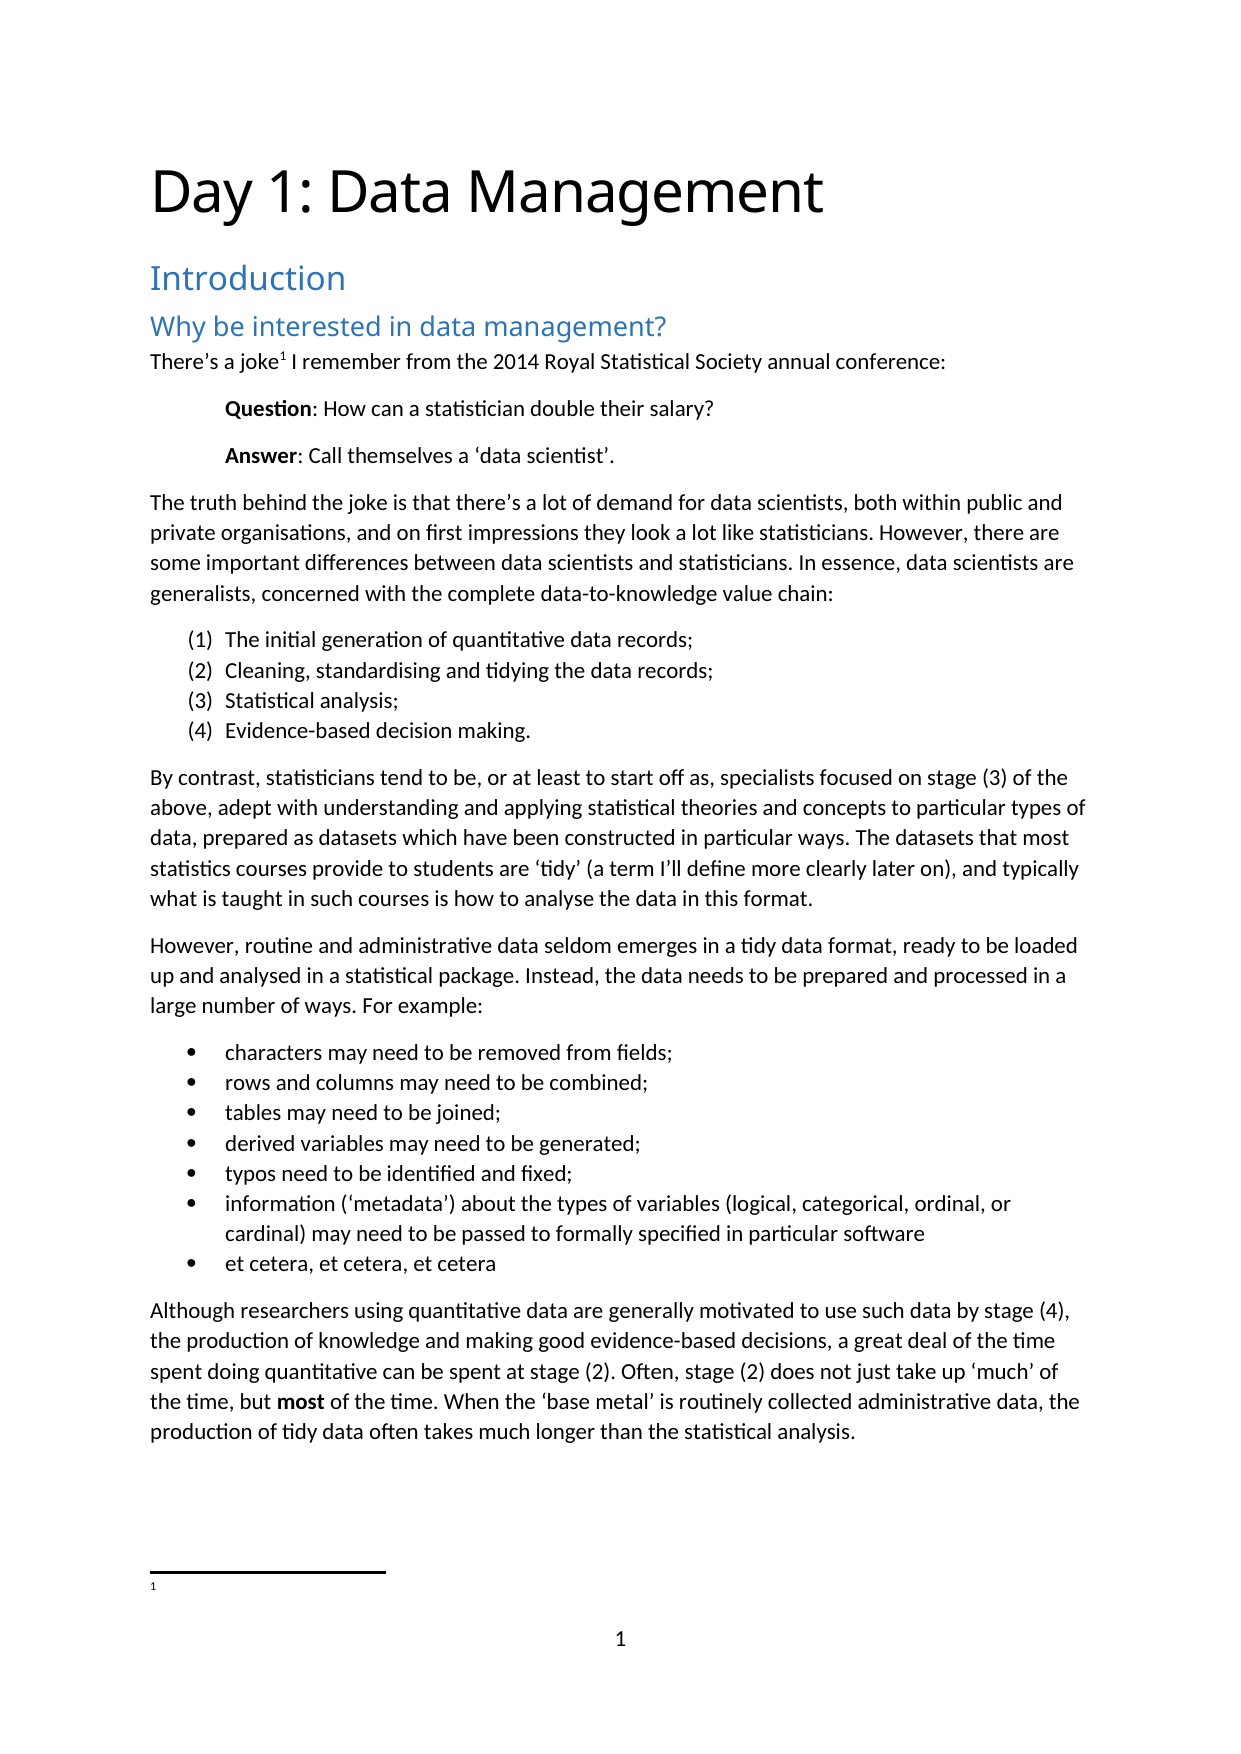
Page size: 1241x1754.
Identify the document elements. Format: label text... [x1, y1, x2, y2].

text However, routine and administrative data seldom emerges in a tidy data format, ready to be loaded up and analysed in a statistical package. Instead, the data needs to be prepared and processed in a large number of ways. For example: [150, 931, 1090, 1019]
list et cetera, et cetera, et cetera [187, 1249, 1090, 1277]
list rows and columns may need to be combined; [187, 1068, 1090, 1096]
text Question: How can a statistician double their salary? [150, 394, 1090, 422]
text Answer: Call themselves a ‘data scientist’. [150, 441, 1090, 469]
list characters may need to be removed from fields; [187, 1038, 1090, 1066]
list Evidence-based decision making. [187, 716, 1090, 744]
title Day 1: Data Management [150, 150, 1090, 229]
list Cleaning, standardising and tidying the data records; [187, 656, 1090, 684]
list The initial generation of quantitative data records; [187, 626, 1090, 653]
list information (‘metadata’) about the types of variables (logical, categorical, ordinal, or cardinal) may need to be passed to formally specified in particular software [187, 1189, 1090, 1247]
list derived variables may need to be generated; [187, 1129, 1090, 1157]
text The truth behind the joke is that there’s a lot of demand for data scientists, both within public and private organisations, and on first impressions they look a lot like statisticians. However, there are some important differences between data scientists and statisticians. In essence, data scientists are generalists, concerned with the complete data-to-knowledge value chain: [150, 488, 1090, 607]
text There’s a joke I remember from the 2014 Royal Statistical Society annual conference: [150, 347, 1090, 375]
list Statistical analysis; [187, 686, 1090, 714]
text By contrast, statisticians tend to be, or at least to start off as, specialists focused on stage (3) of the above, adept with understanding and applying statistical theories and concepts to particular types of data, prepared as datasets which have been constructed in particular ways. The datasets that most statistics courses provide to students are ‘tidy’ (a term I’ll define more clearly later on), and typically what is taught in such courses is how to analyse the data in this format. [150, 763, 1090, 912]
list typos need to be identified and fixed; [187, 1159, 1090, 1187]
subtitle Why be interested in data management? [150, 308, 1090, 344]
subtitle Introduction [150, 254, 1090, 300]
list tables may need to be joined; [187, 1098, 1090, 1126]
text Although researchers using quantitative data are generally motivated to use such data by stage (4), the production of knowledge and making good evidence-based decisions, a great deal of the time spent doing quantitative can be spent at stage (2). Often, stage (2) does not just take up ‘much’ of the time, but most of the time. When the ‘base metal’ is routinely collected administrative data, the production of tidy data often takes much longer than the statistical analysis. [150, 1296, 1090, 1445]
